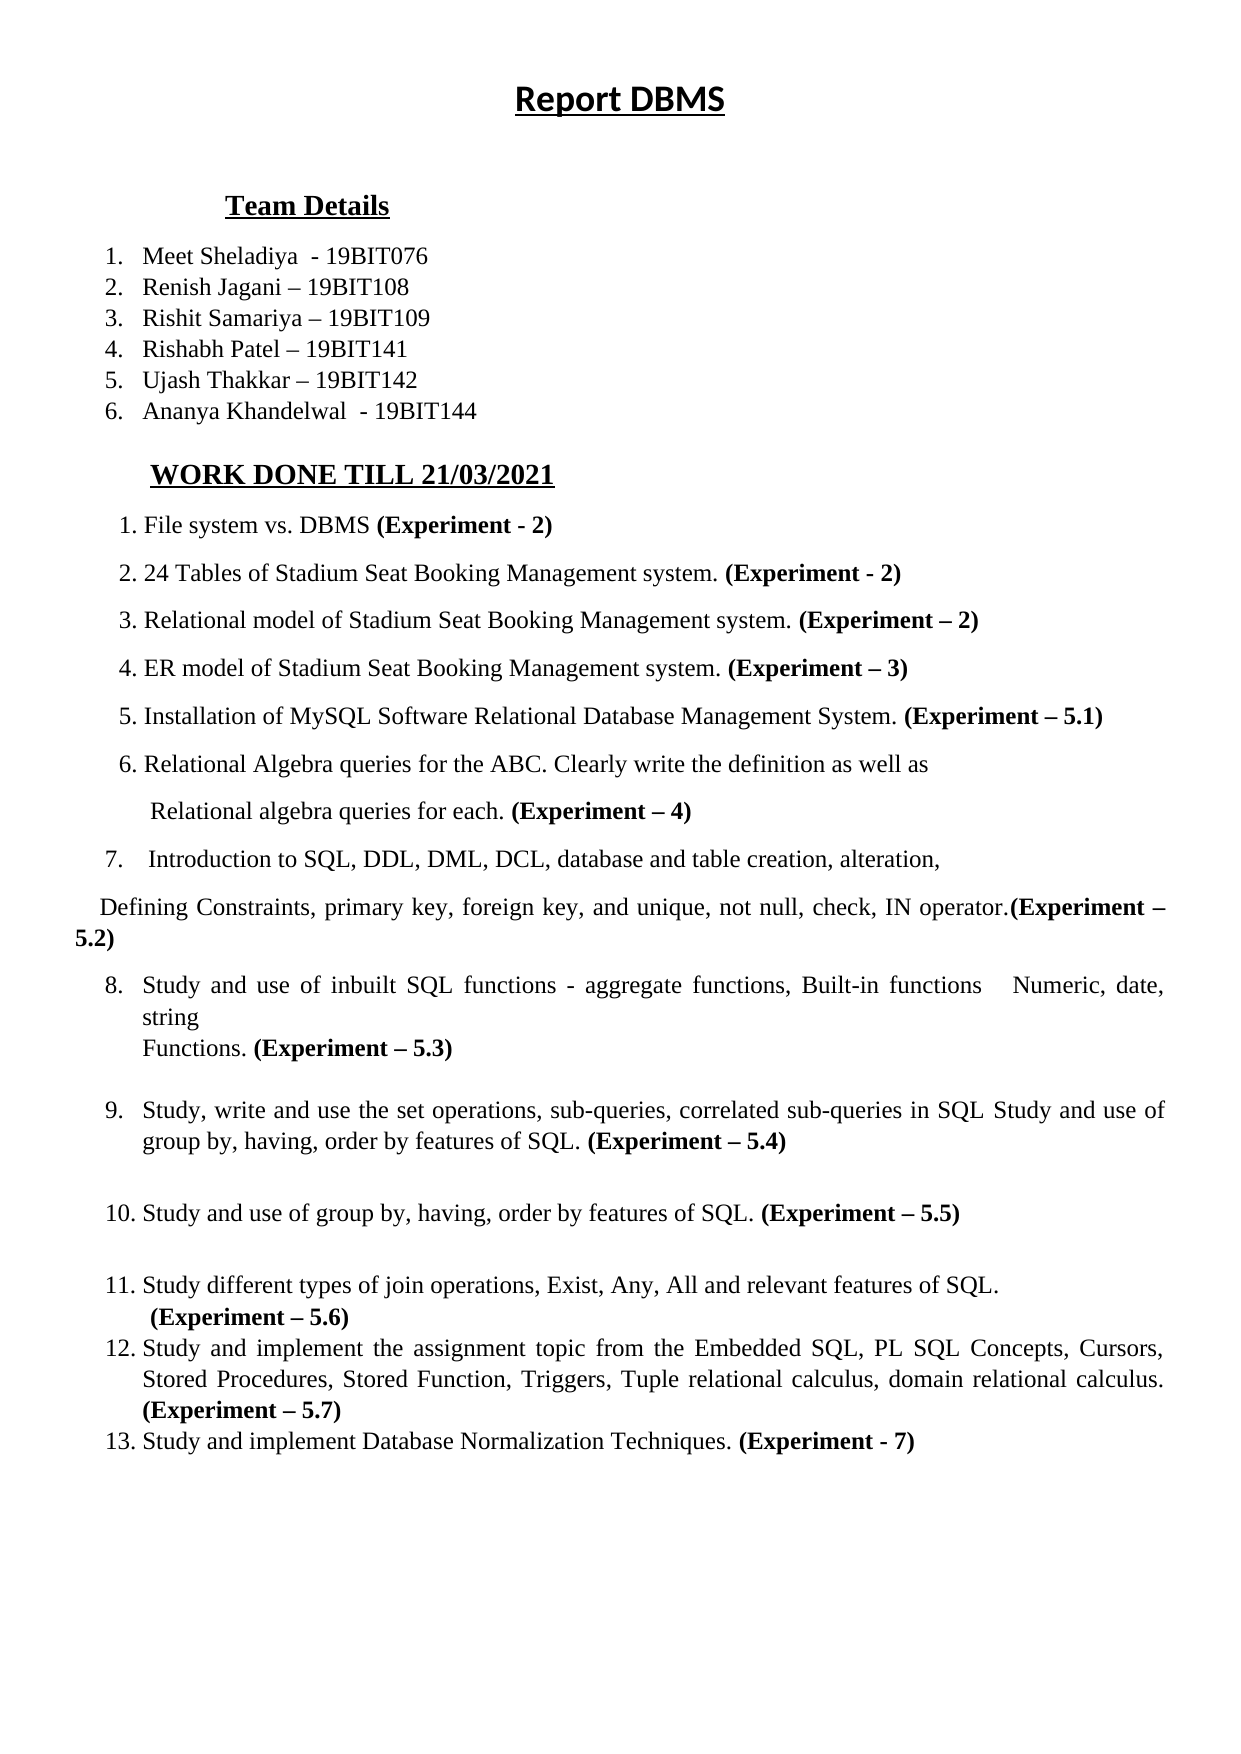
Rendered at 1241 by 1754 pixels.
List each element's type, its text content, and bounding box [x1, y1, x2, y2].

list Study and implement the assignment topic from the Embedded SQL, PL SQL Concepts, Cursors, Stored Procedures, Stored Function, Triggers, Tuple relational calculus, domain relational calculus. (Experiment – 5.7) [105, 1333, 1165, 1423]
text 4. ER model of Stadium Seat Booking Management system. (Experiment – 3) [75, 653, 1165, 682]
text Team Details [75, 188, 1165, 222]
text Defining Constraints, primary key, foreign key, and unique, not null, check, IN operator.(Experiment – 5.2) [75, 892, 1165, 952]
text Functions. (Experiment – 5.3) [142, 1033, 1165, 1061]
text 6. Relational Algebra queries for the ABC. Clearly write the definition as well as [75, 749, 1165, 777]
list Study and use of group by, having, order by features of SQL. (Experiment – 5.5) [105, 1198, 1165, 1227]
list Introduction to SQL, DDL, DML, DCL, database and table creation, alteration, [104, 844, 1165, 873]
list Rishit Samariya – 19BIT109 [104, 303, 1165, 332]
text WORK DONE TILL 21/03/2021 [150, 457, 1165, 491]
list Study and implement Database Normalization Techniques. (Experiment - 7) [105, 1426, 1165, 1454]
list Study different types of join operations, Exist, Any, All and relevant features of SQL. [104, 1271, 1165, 1299]
text 1. File system vs. DBMS (Experiment - 2) [75, 510, 1165, 539]
list Ujash Thakkar – 19BIT142 [104, 365, 1165, 394]
list Meet Sheladiya - 19BIT076 [104, 241, 1165, 269]
list Rishabh Patel – 19BIT141 [104, 334, 1165, 363]
text 5. Installation of MySQL Software Relational Database Management System. (Experiment – 5.1) [75, 701, 1165, 730]
list Ananya Khandelwal - 19BIT144 [104, 396, 1165, 425]
list Renish Jagani – 19BIT108 [104, 272, 1165, 301]
text Report DBMS [75, 75, 1165, 121]
text 2. 24 Tables of Stadium Seat Booking Management system. (Experiment - 2) [75, 558, 1165, 587]
text 3. Relational model of Stadium Seat Booking Management system. (Experiment – 2) [75, 606, 1165, 634]
text (Experiment – 5.6) [75, 1302, 1165, 1330]
list Study and use of inbuilt SQL functions - aggregate functions, Built-in functions Numeric, date, string [104, 971, 1165, 1030]
text Relational algebra queries for each. (Experiment – 4) [75, 796, 1165, 825]
list Study, write and use the set operations, sub-queries, correlated sub-queries in SQL Study and use of group by, having, order by features of SQL. (Experiment – 5.4) [105, 1095, 1165, 1154]
